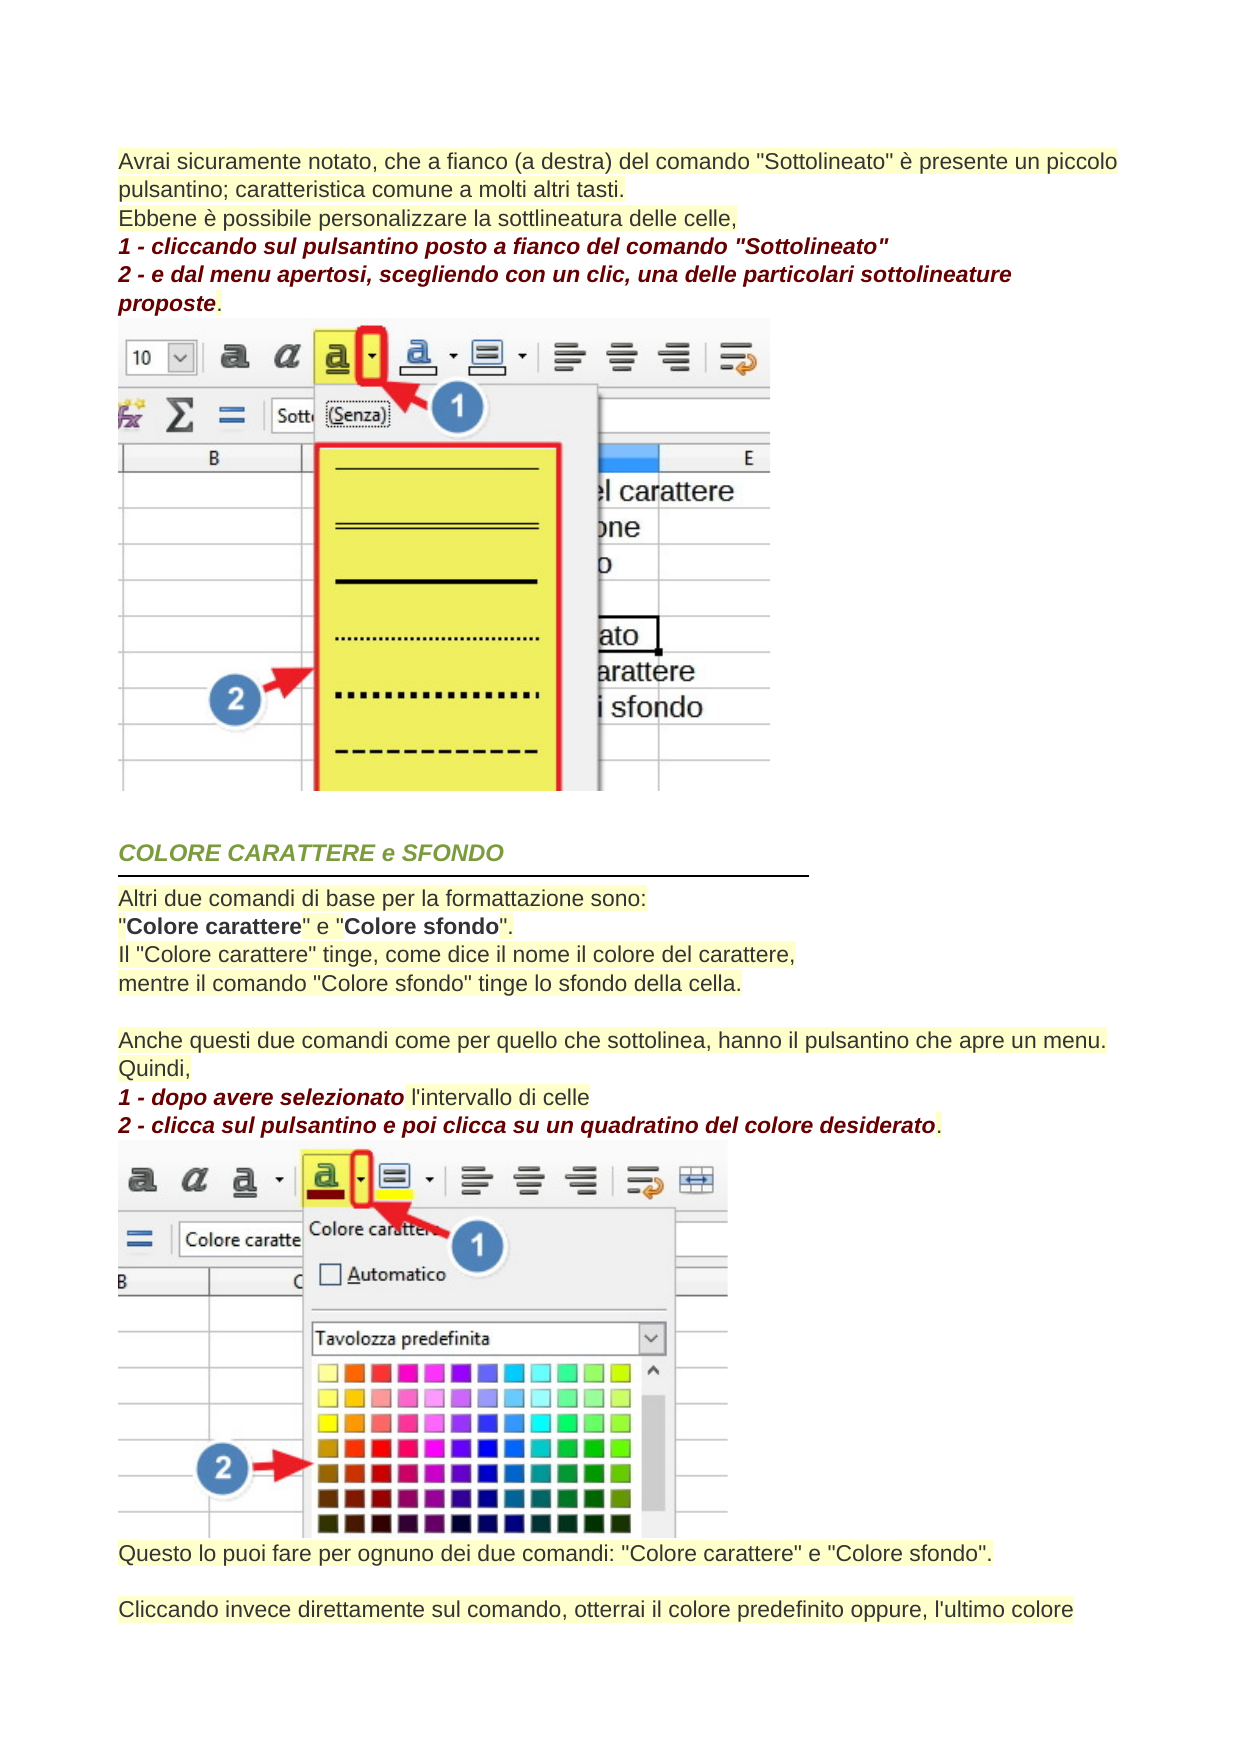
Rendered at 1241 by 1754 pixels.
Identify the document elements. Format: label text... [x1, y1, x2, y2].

picture [118, 318, 771, 791]
picture [118, 1140, 728, 1538]
subtitle COLORE CARATTERE e SFONDO [118, 839, 809, 875]
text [118, 884, 1122, 1623]
